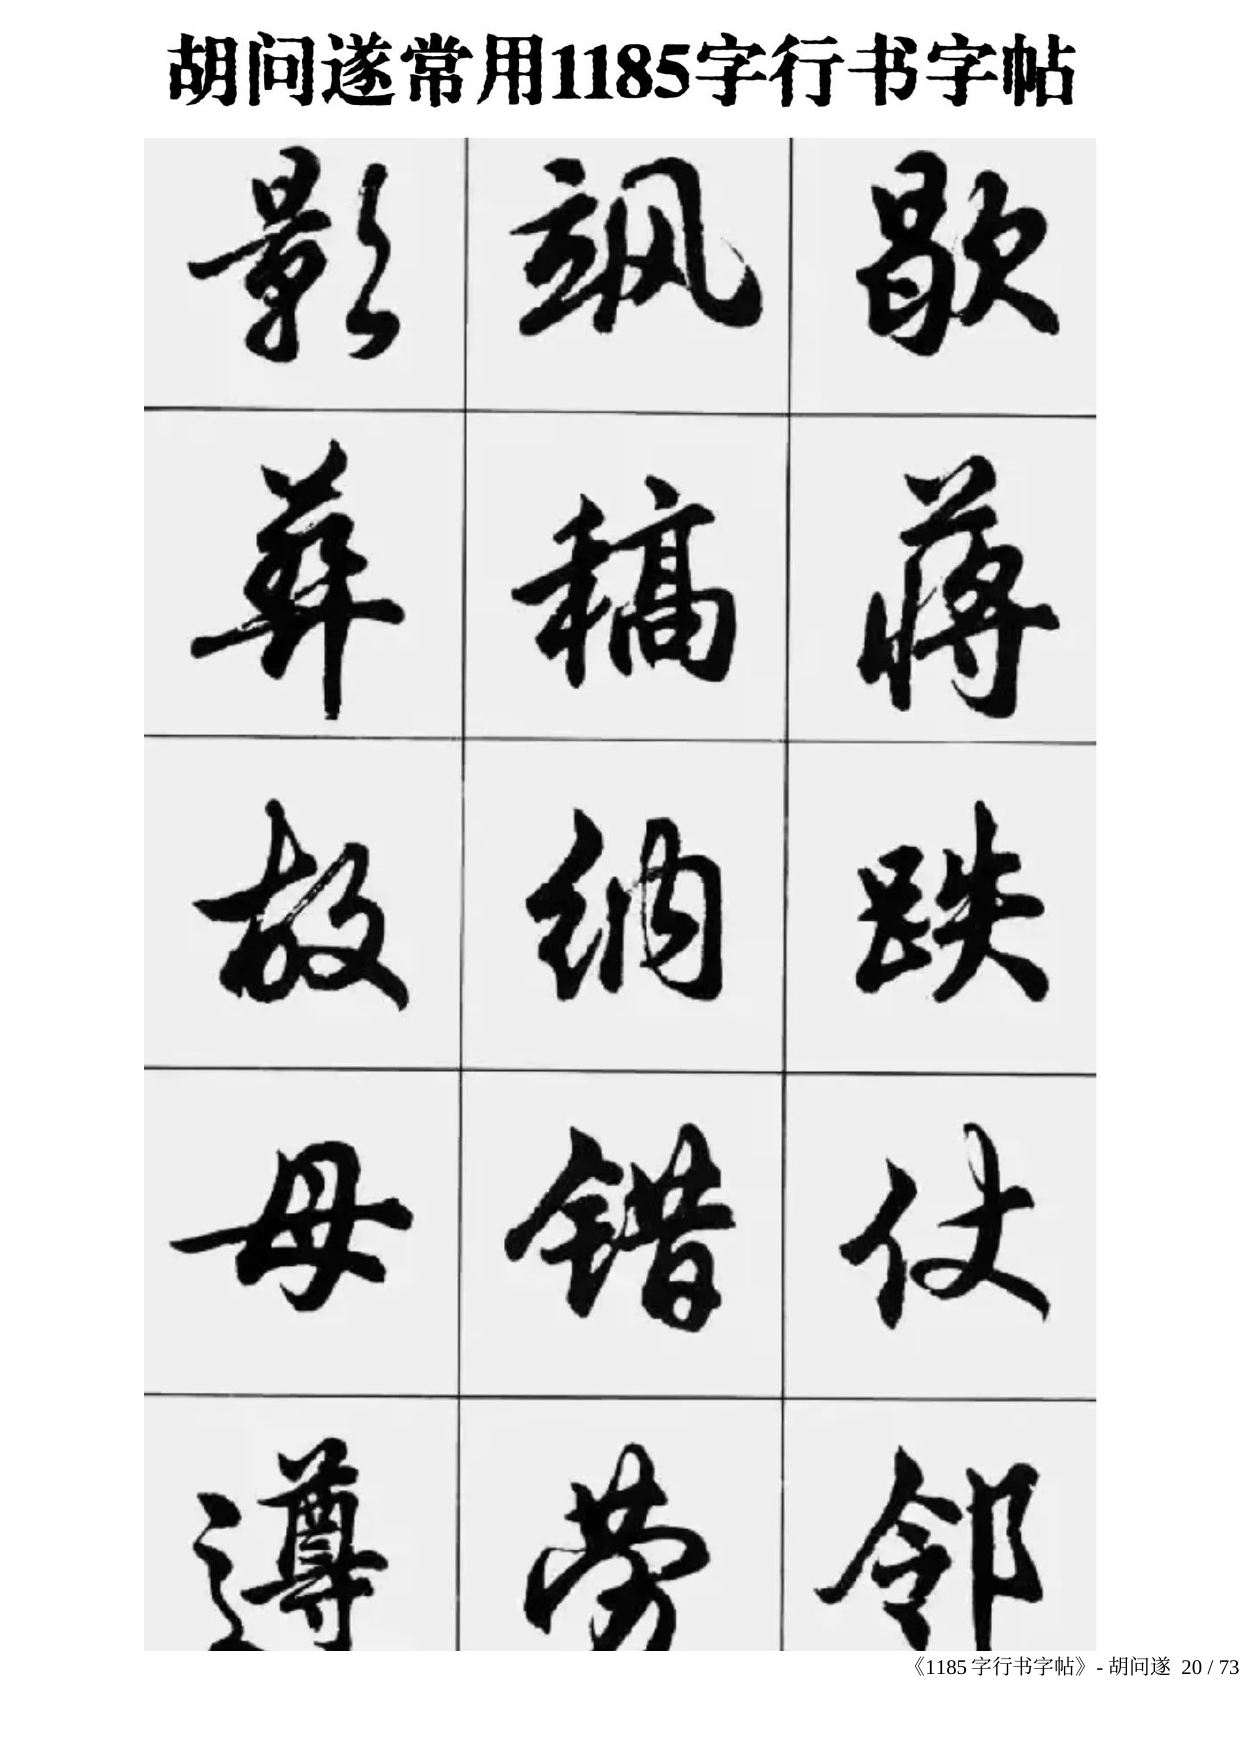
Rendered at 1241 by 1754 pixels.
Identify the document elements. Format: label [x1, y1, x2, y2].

picture [144, 1, 1097, 1651]
